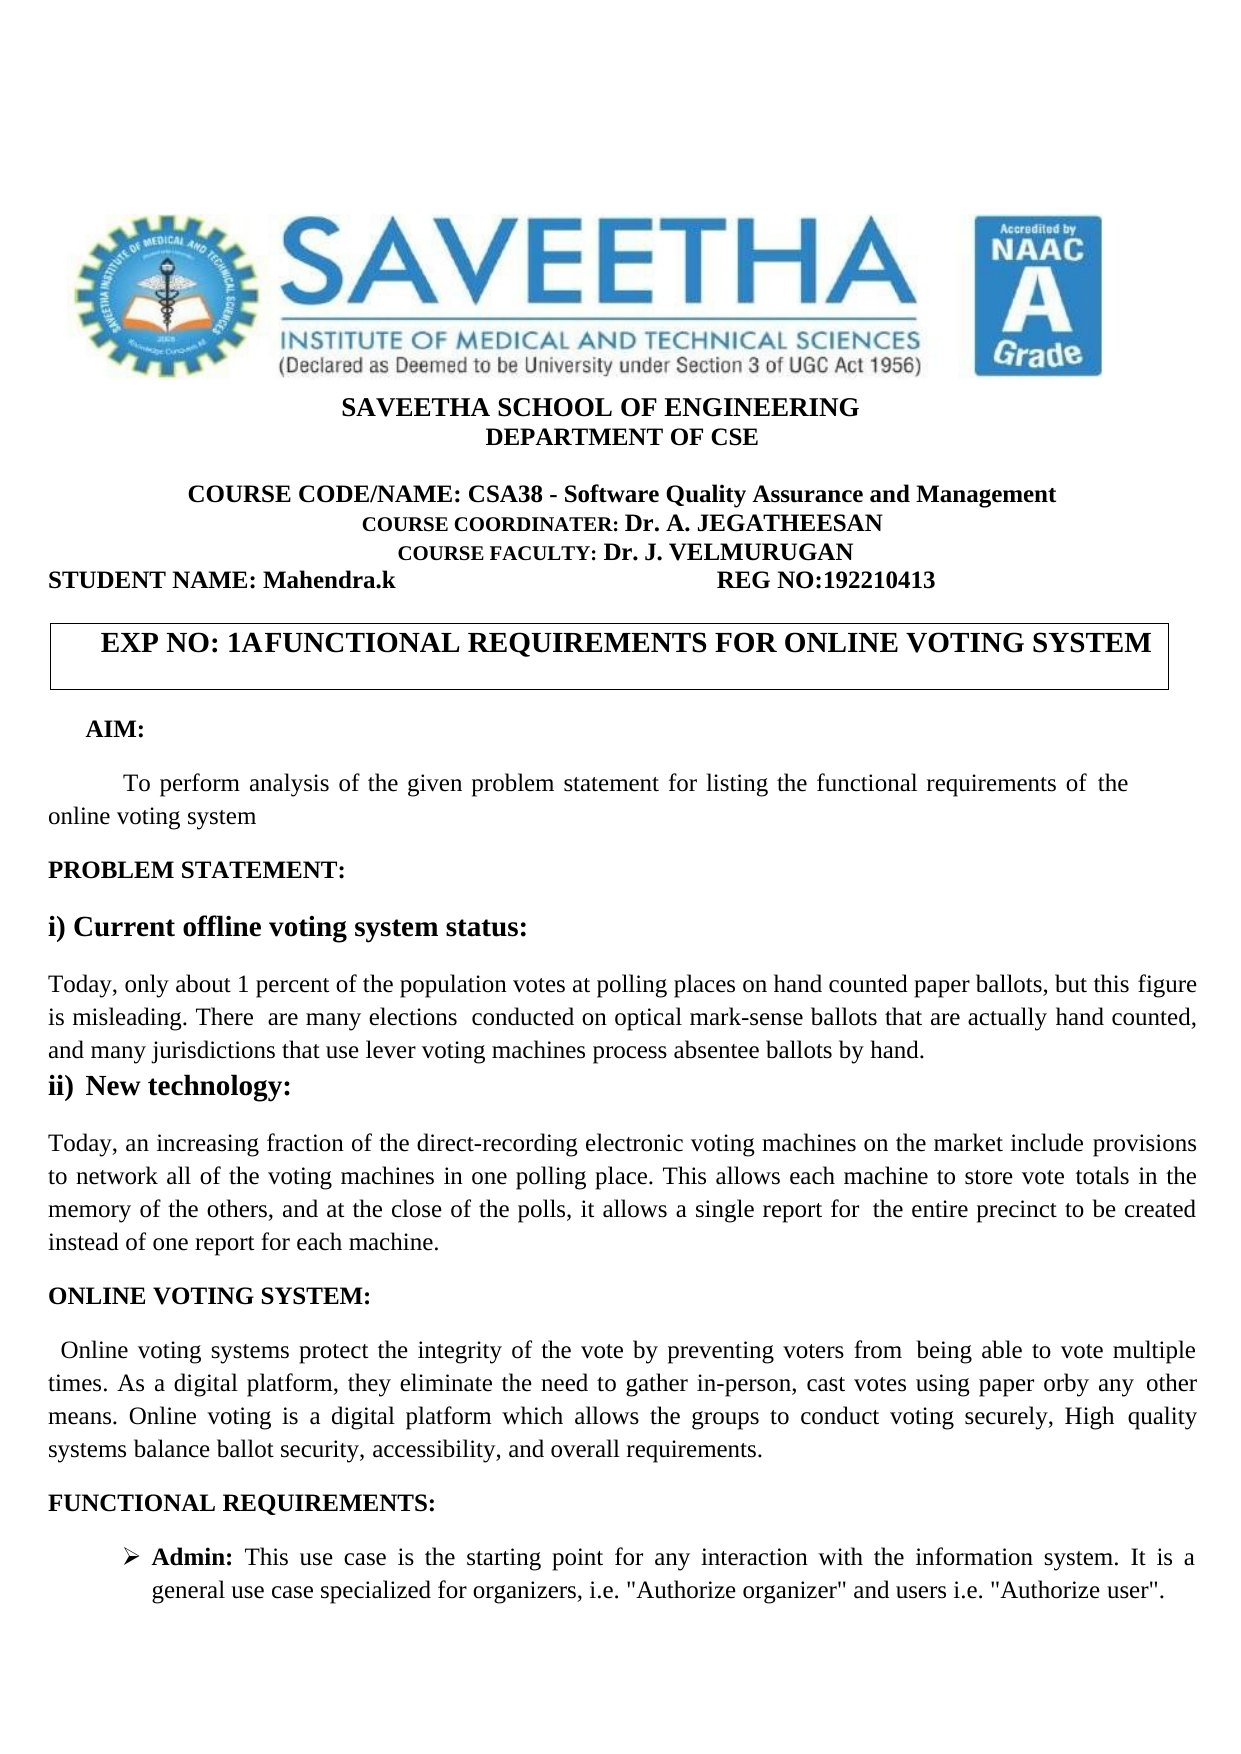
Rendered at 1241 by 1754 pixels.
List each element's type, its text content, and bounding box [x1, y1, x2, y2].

subtitle ONLINE VOTING SYSTEM: [48, 1281, 1226, 1309]
table_header EXP NO: 1A FUNCTIONAL REQUIREMENTS FOR ONLINE VOTING SYSTEM [51, 624, 1168, 689]
subtitle New technology: [48, 1068, 1226, 1102]
text To perform analysis of the given problem statement for listing the functional requirements of the [123, 768, 1226, 797]
list Admin: This use case is the starting point for any interaction with the information system. It is a general use case specialized for organizers, i.e. "Authorize organizer" and users i.e. "Authorize user". [122, 1542, 1197, 1603]
subtitle COURSE COORDINATER: Dr. A. JEGATHEESAN [83, 508, 1161, 537]
text online voting system [48, 801, 1226, 830]
text Online voting systems protect the integrity of the vote by preventing voters from being able to vote multiple times. As a digital platform, they eliminate the need to gather in-person, cast votes using paper orby any other means. Online voting is a digital platform which allows the groups to conduct voting securely, High quality systems balance ballot security, accessibility, and overall requirements. [48, 1335, 1197, 1463]
subtitle Current offline voting system status: [48, 909, 1226, 943]
text SAVEETHA SCHOOL OF ENGINEERING [40, 391, 1161, 422]
text Today, an increasing fraction of the direct-recording electronic voting machines on the market include provisions to network all of the voting machines in one polling place. This allows each machine to store vote totals in the memory of the others, and at the close of the polls, it allows a single report for the entire precinct to be created instead of one report for each machine. [48, 1128, 1197, 1256]
text Today, only about 1 percent of the population votes at polling places on hand counted paper ballots, but this figure is misleading. There are many elections conducted on optical mark-sense ballots that are actually hand counted, and many jurisdictions that use lever voting machines process absentee ballots by hand. [48, 969, 1197, 1064]
subtitle DEPARTMENT OF CSE [83, 422, 1161, 451]
subtitle COURSE CODE/NAME: CSA38 - Software Quality Assurance and Management [83, 479, 1161, 508]
picture [66, 214, 1103, 380]
subtitle AIM: [10, 714, 1226, 743]
text PROBLEM STATEMENT: [48, 856, 1226, 884]
subtitle FUNCTIONAL REQUIREMENTS: [48, 1488, 1226, 1516]
subtitle STUDENT NAME: Mahendra.k REG NO:192210413 [48, 566, 1161, 594]
subtitle COURSE FACULTY: Dr. J. VELMURUGAN [83, 537, 1161, 566]
